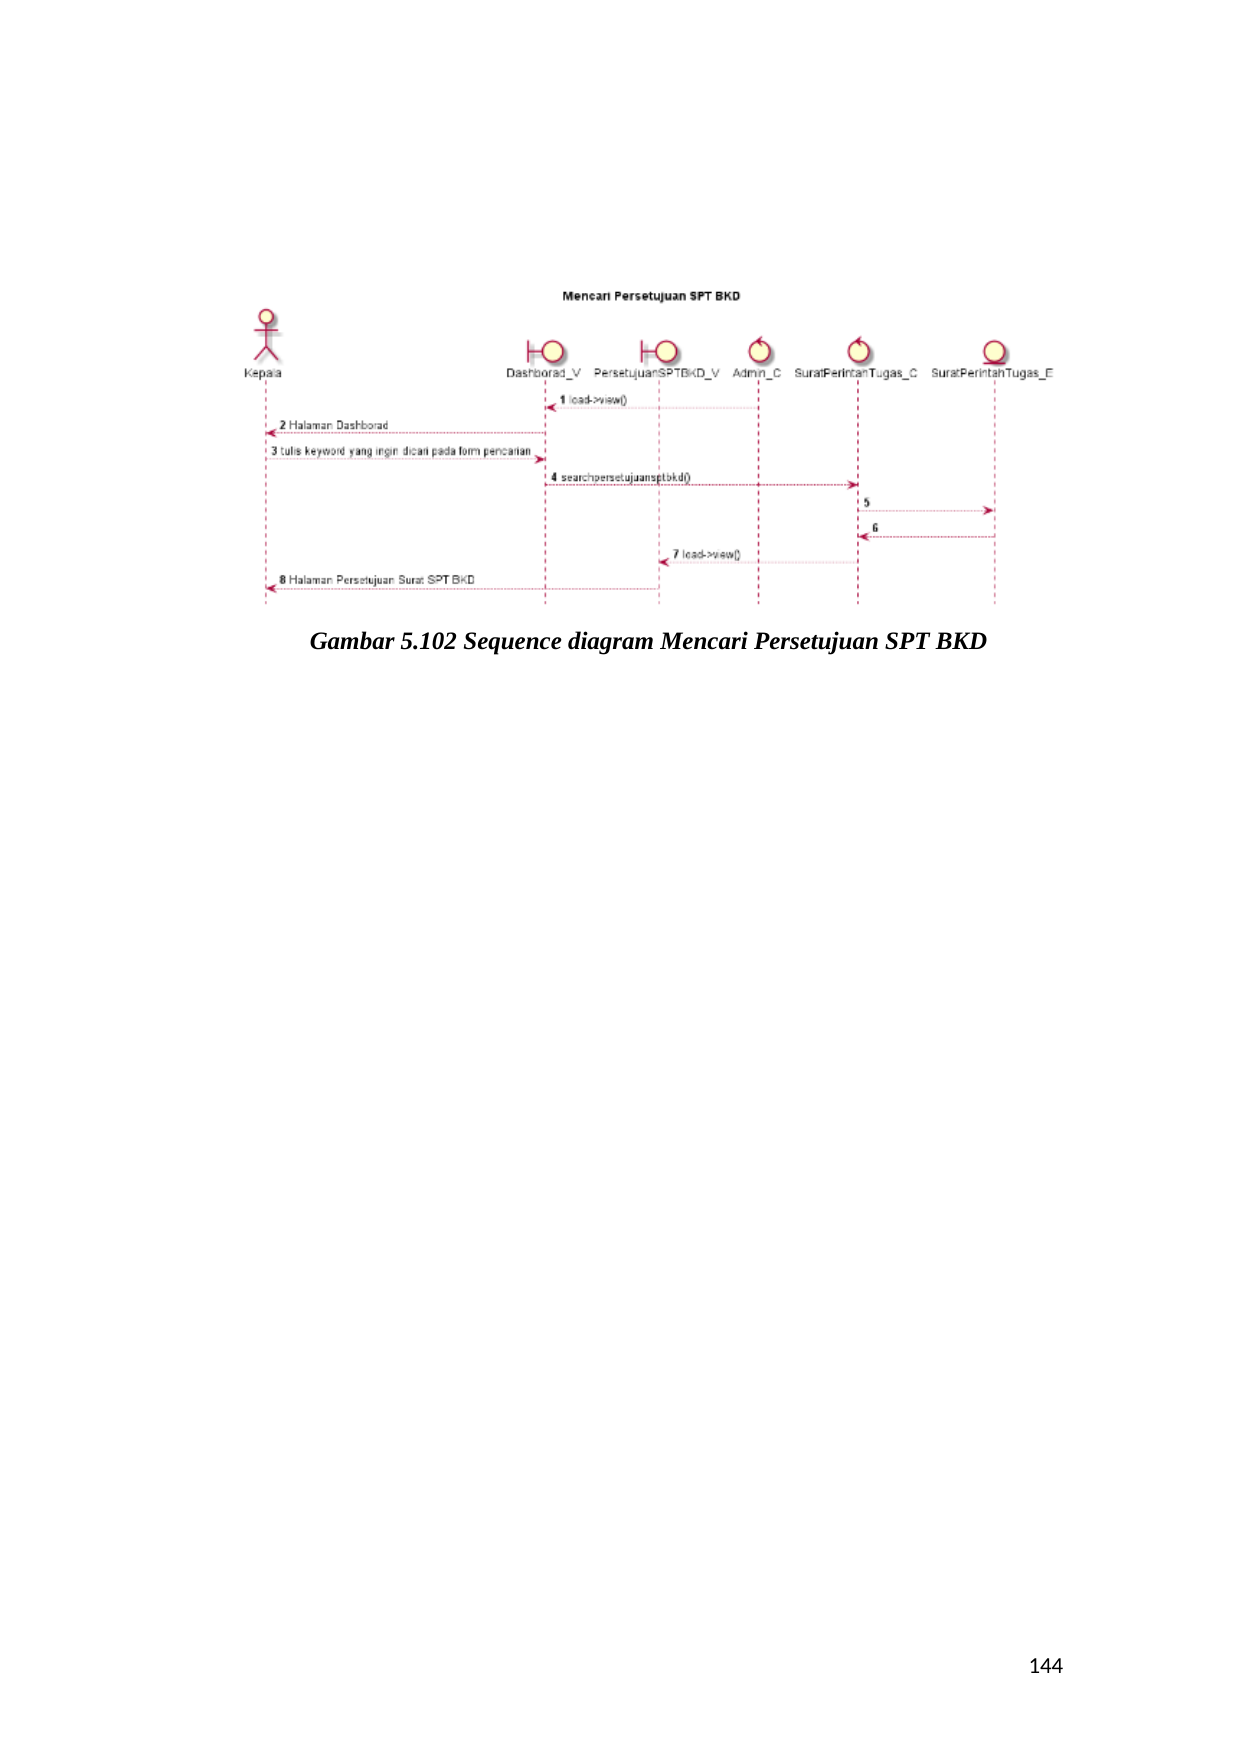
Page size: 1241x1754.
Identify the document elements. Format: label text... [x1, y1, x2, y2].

text Gambar 5.102 Sequence diagram Mencari Persetujuan SPT BKD [236, 626, 1063, 655]
picture [238, 279, 1062, 613]
